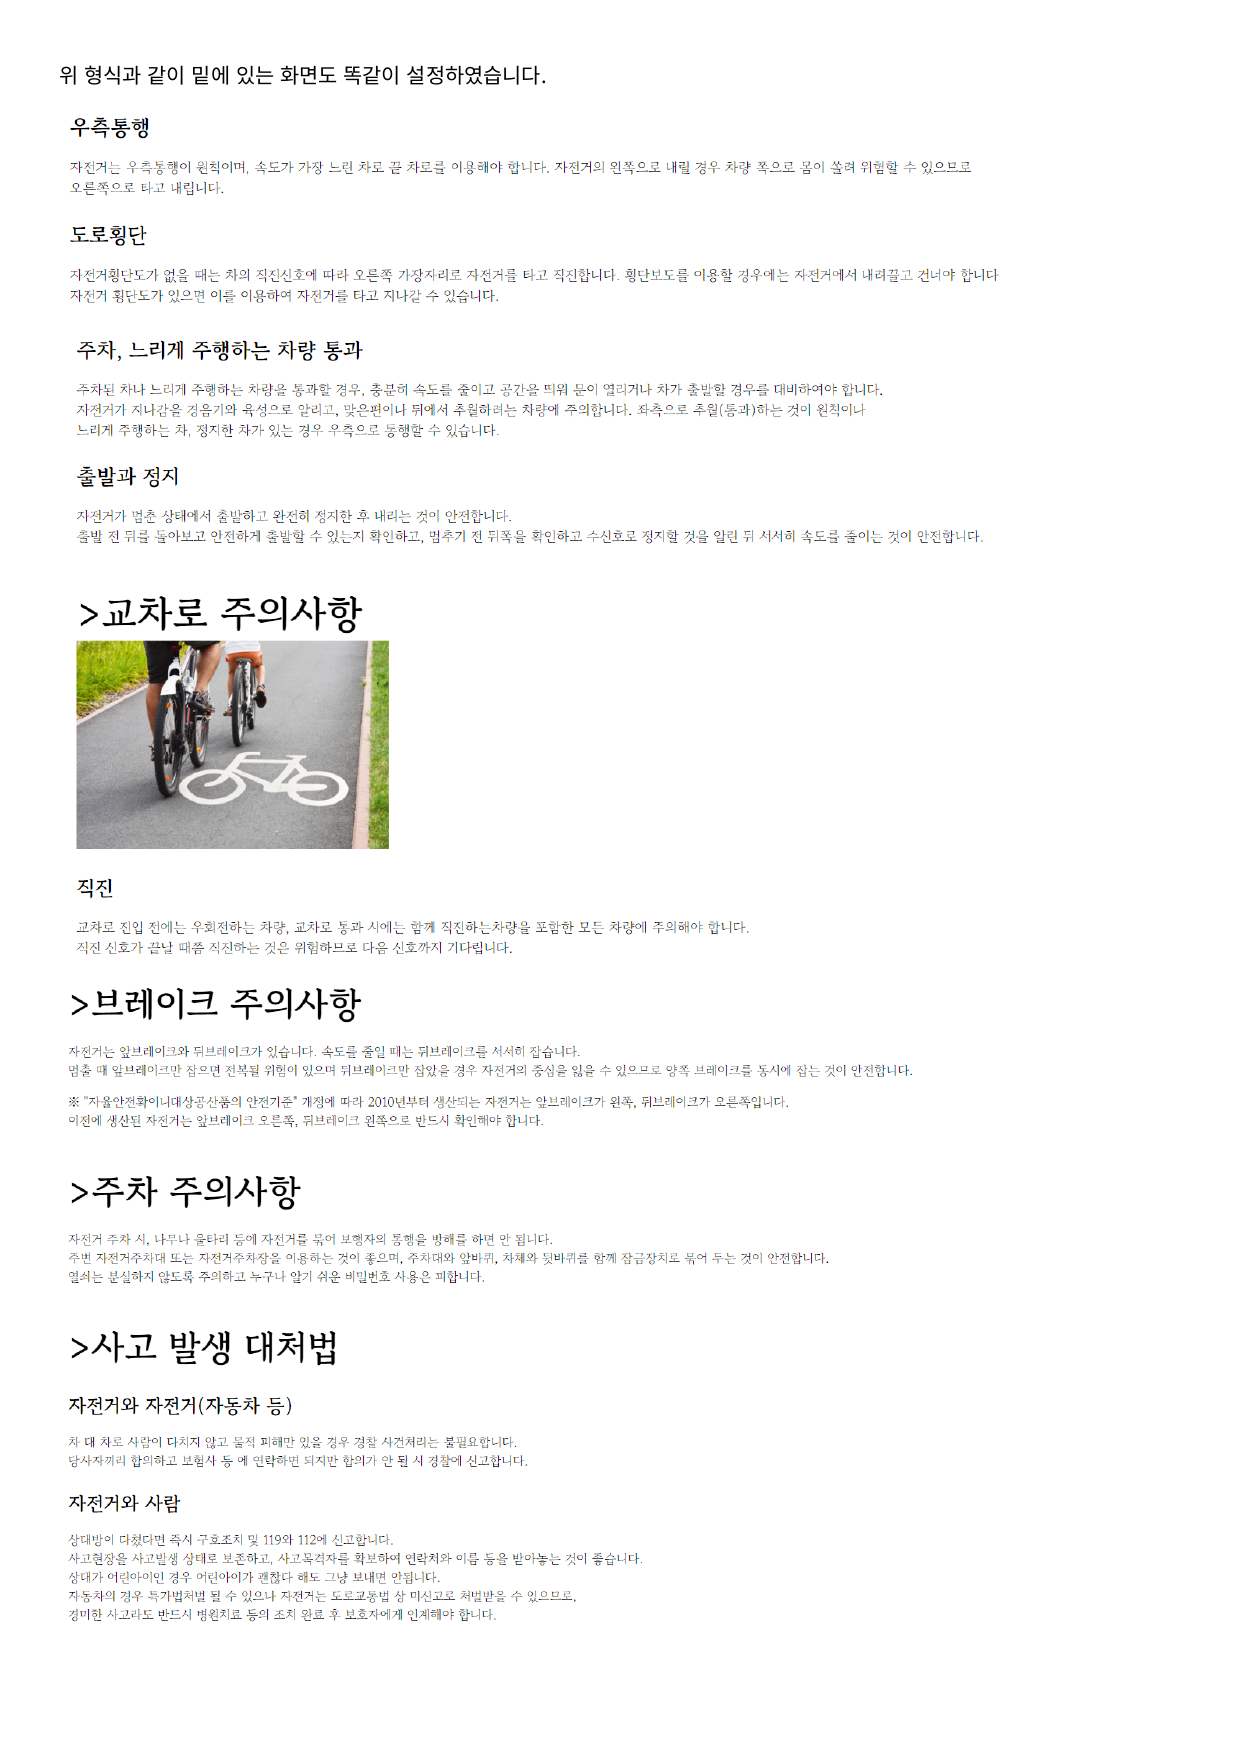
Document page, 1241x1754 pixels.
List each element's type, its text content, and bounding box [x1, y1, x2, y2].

picture [59, 979, 1000, 1632]
picture [59, 108, 1000, 310]
text 위 형식과 같이 밑에 있는 화면도 똑같이 설정하였습니다. [59, 59, 1181, 89]
picture [59, 328, 1000, 961]
